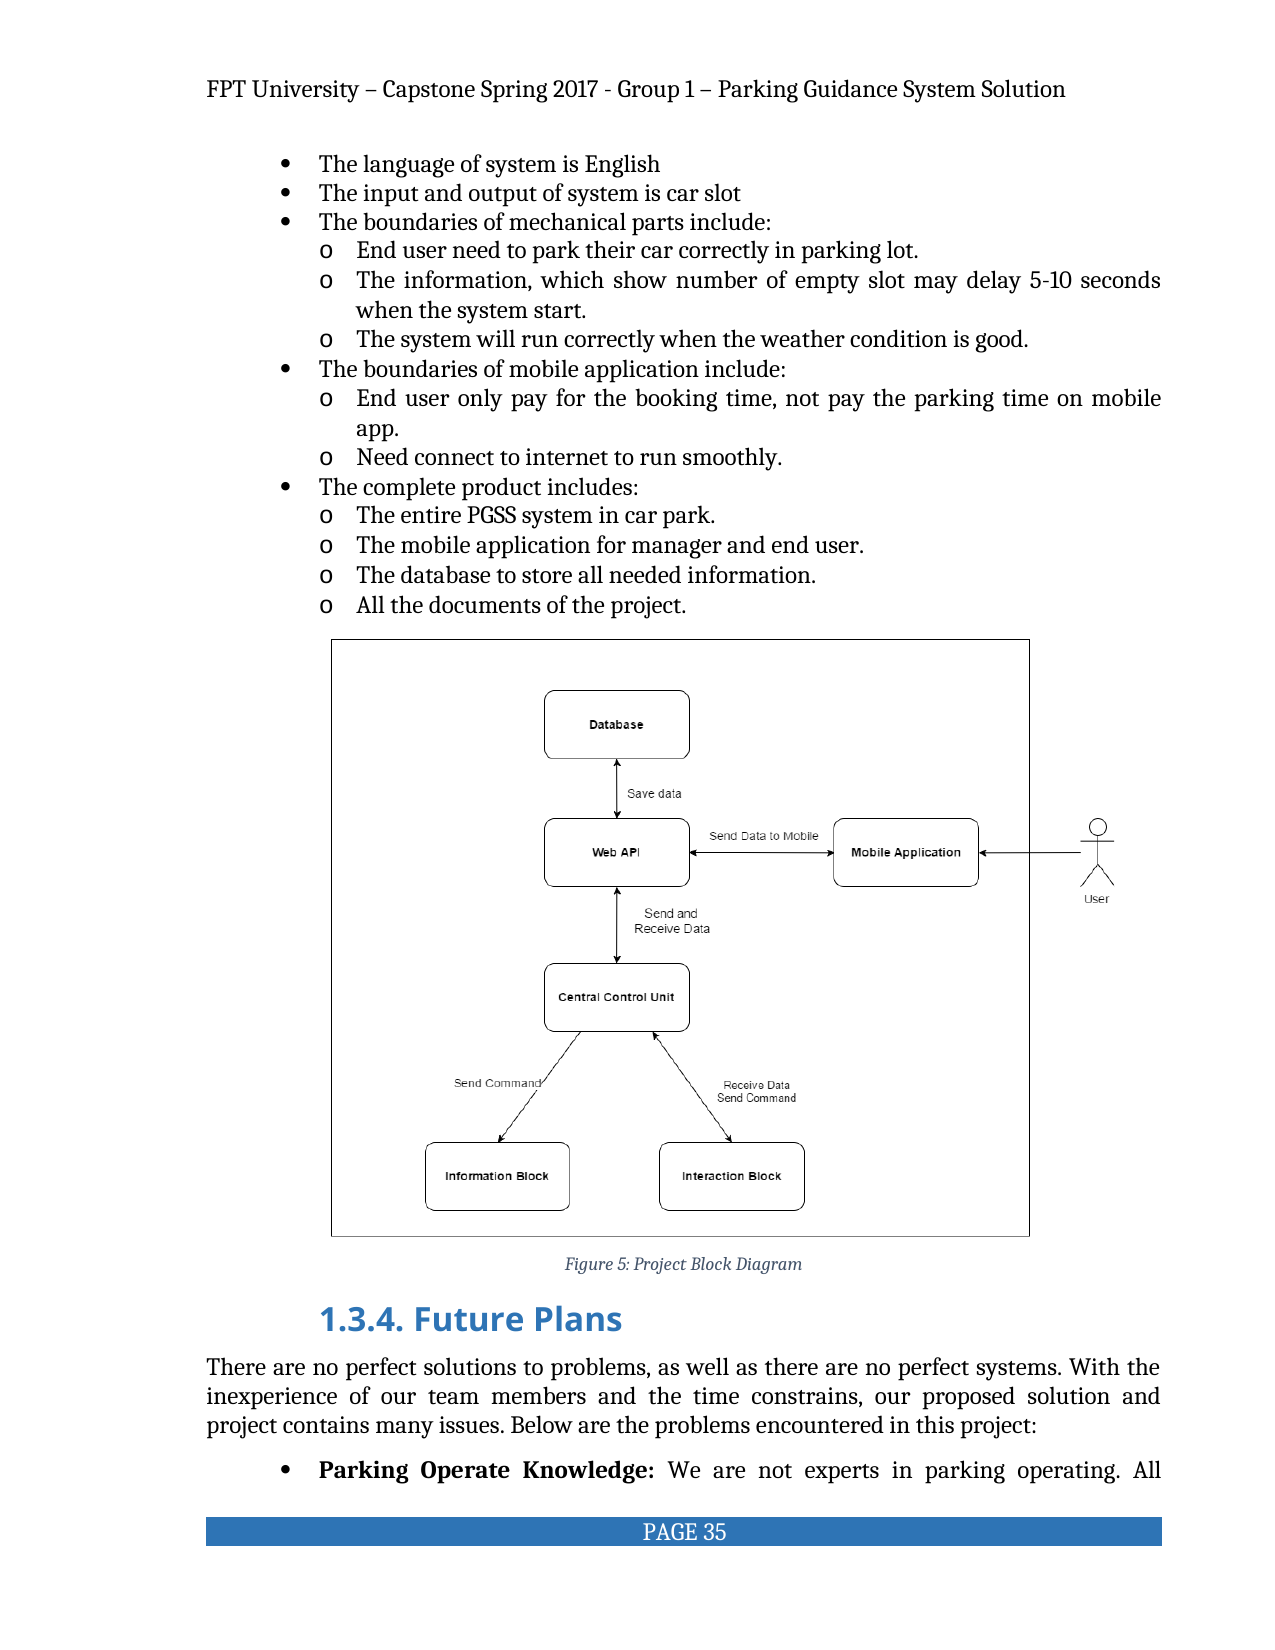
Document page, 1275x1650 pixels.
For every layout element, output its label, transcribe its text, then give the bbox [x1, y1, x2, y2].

text The boundaries of mechanical parts include: [281, 207, 1162, 236]
list The entire PGSS system in car park. [319, 501, 1162, 531]
list Need connect to internet to run smoothly. [319, 442, 1162, 472]
list End user need to park their car correctly in parking lot. [319, 236, 1162, 266]
list End user only pay for the booking time, not pay the parking time on mobile app. [319, 384, 1162, 442]
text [281, 1456, 1162, 1485]
list The system will run correctly when the weather condition is good. [319, 325, 1162, 355]
text The boundaries of mobile application include: [281, 355, 1162, 384]
subtitle Future Plans [206, 1295, 1162, 1341]
text The complete product includes: [281, 472, 1162, 501]
text Figure 5: Project Block Diagram [206, 1253, 1162, 1274]
text The language of system is English [281, 150, 1162, 179]
list The information, which show number of empty slot may delay 5-10 seconds when the system start. [319, 266, 1162, 325]
text There are no perfect solutions to problems, as well as there are no perfect systems. With the inexperience of our team members and the time constrains, our proposed solution and project contains many issues. Below are the problems encountered in this project: [206, 1353, 1162, 1439]
list The database to store all needed information. [319, 561, 1162, 591]
list All the documents of the project. [319, 591, 1162, 621]
text The input and output of system is car slot [281, 179, 1162, 207]
list The mobile application for manager and end user. [319, 531, 1162, 561]
